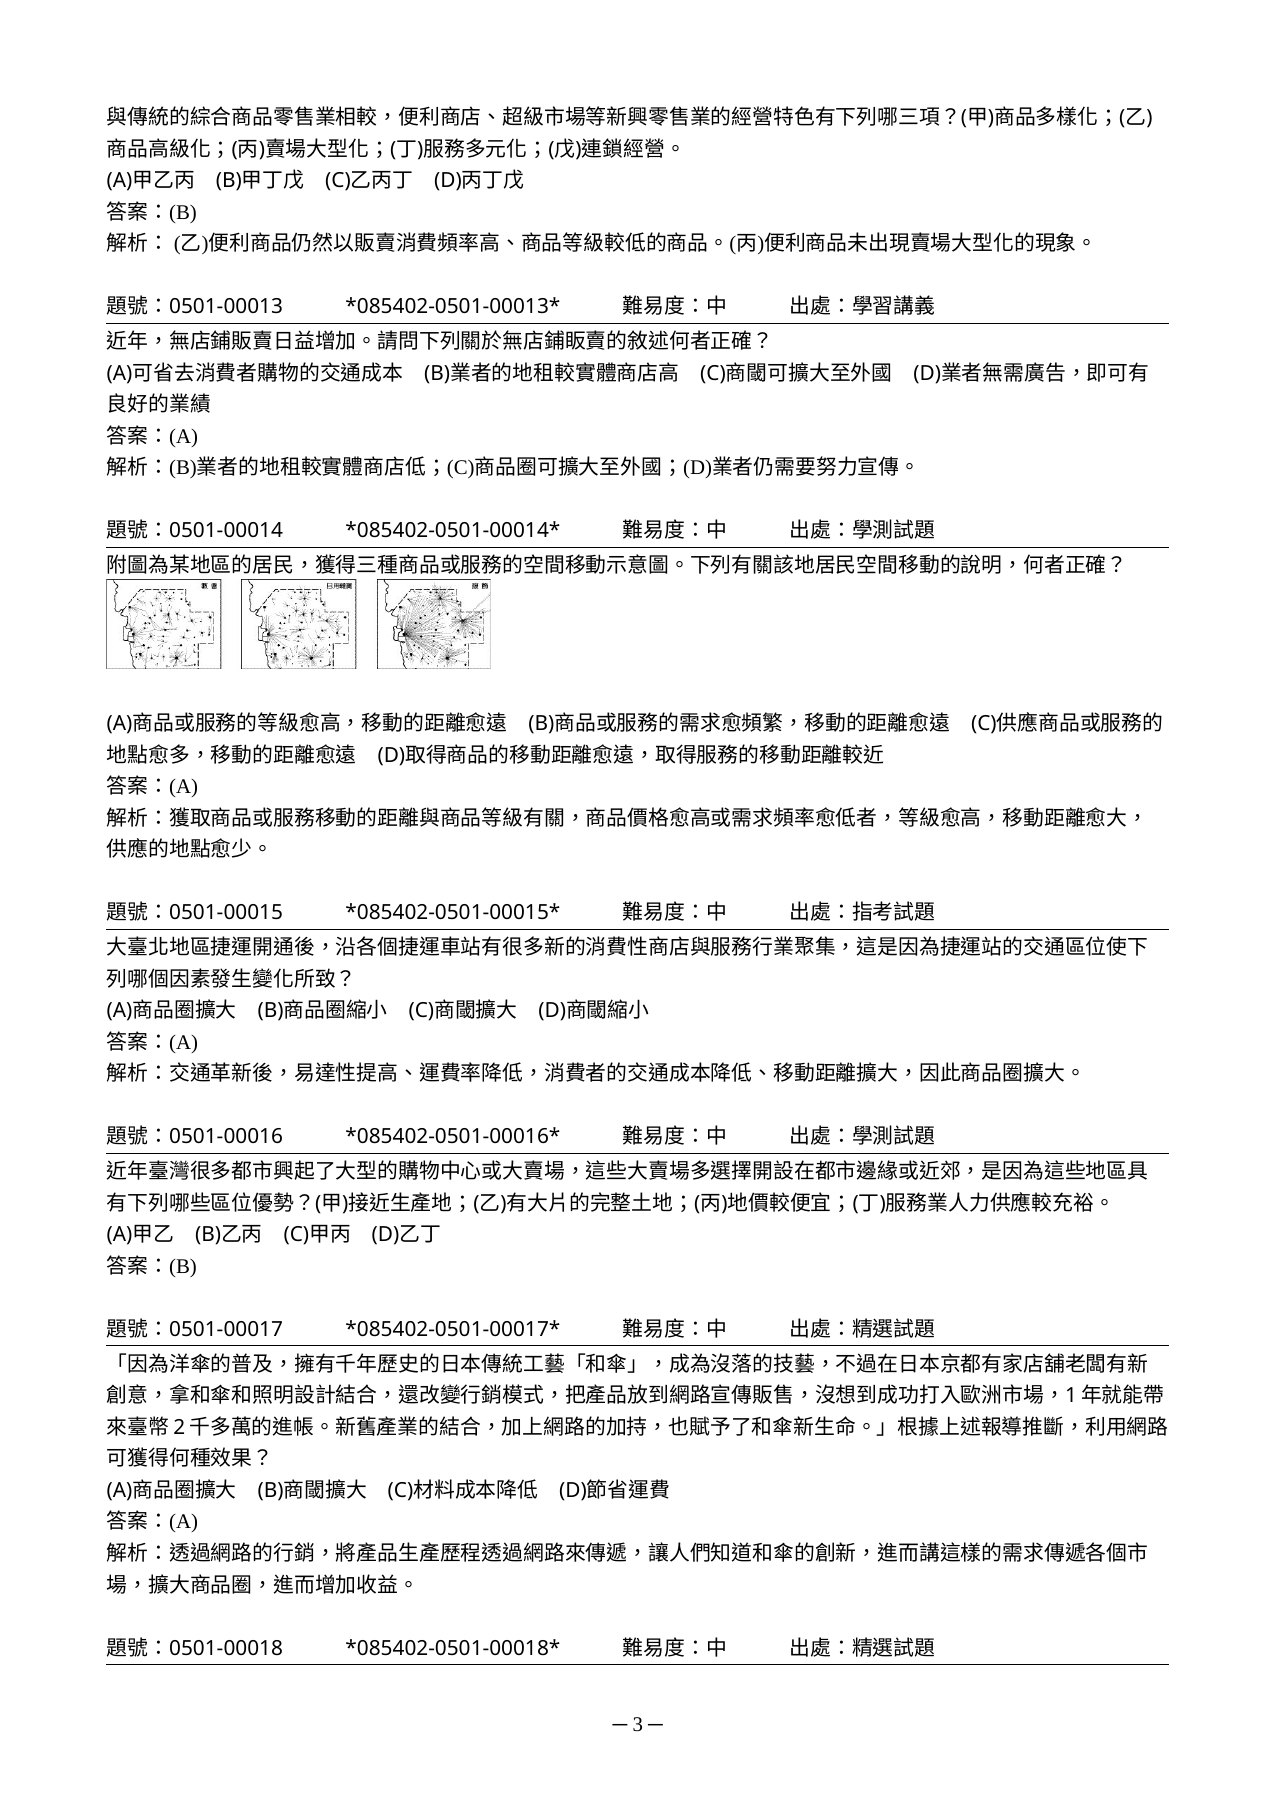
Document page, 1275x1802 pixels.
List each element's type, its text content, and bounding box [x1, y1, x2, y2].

text 解析：獲取商品或服務移動的距離與商品等級有關，商品價格愈高或需求頻率愈低者，等級愈高，移動距離愈大，供應的地點愈少。 [106, 800, 1169, 863]
text 與傳統的綜合商品零售業相較，便利商店、超級市場等新興零售業的經營特色有下列哪三項？(甲)商品多樣化；(乙)商品高級化；(丙)賣場大型化；(丁)服務多元化；(戊)連鎖經營。 (A)甲乙丙 (B)甲丁戊 (C)乙丙丁 (D)丙丁戊 [106, 100, 1169, 194]
text 題號：0501-00018 *085402-0501-00018* 難易度：中 出處：精選試題 [106, 1630, 1169, 1664]
text 答案：(A) [106, 1024, 1169, 1056]
text 解析：透過網路的行銷，將產品生產歷程透過網路來傳遞，讓人們知道和傘的創新，進而講這樣的需求傳遞各個市場，擴大商品圈，進而增加收益。 [106, 1536, 1169, 1599]
text 答案：(B) [106, 194, 1169, 226]
text 附圖為某地區的居民，獲得三種商品或服務的空間移動示意圖。下列有關該地居民空間移動的說明，何者正確？ (A)商品或服務的等級愈高，移動的距離愈遠 (B)商品或服務的需求愈頻繁，移動的距離愈遠 (C)供應商品或服務的地點愈多，移動的距離愈遠 (D)取得商品的移動距離愈遠，取得服務的移動距離較近 [106, 548, 1169, 769]
text 近年臺灣很多都市興起了大型的購物中心或大賣場，這些大賣場多選擇開設在都市邊緣或近郊，是因為這些地區具有下列哪些區位優勢？(甲)接近生產地；(乙)有大片的完整土地；(丙)地價較便宜；(丁)服務業人力供應較充裕。 (A)甲乙 (B)乙丙 (C)甲丙 (D)乙丁 [106, 1154, 1169, 1248]
text 題號：0501-00014 *085402-0501-00014* 難易度：中 出處：學測試題 [106, 513, 1169, 547]
text 題號：0501-00017 *085402-0501-00017* 難易度：中 出處：精選試題 [106, 1312, 1169, 1345]
text 解析：(B)業者的地租較實體商店低；(C)商品圈可擴大至外國；(D)業者仍需要努力宣傳。 [106, 450, 1169, 482]
text 題號：0501-00016 *085402-0501-00016* 難易度：中 出處：學測試題 [106, 1119, 1169, 1153]
text 題號：0501-00013 *085402-0501-00013* 難易度：中 出處：學習講義 [106, 289, 1169, 323]
text 解析：交通革新後，易達性提高、運費率降低，消費者的交通成本降低、移動距離擴大，因此商品圈擴大。 [106, 1056, 1169, 1087]
text 答案：(B) [106, 1248, 1169, 1280]
text 答案：(A) [106, 769, 1169, 800]
text 答案：(A) [106, 1504, 1169, 1536]
text 題號：0501-00015 *085402-0501-00015* 難易度：中 出處：指考試題 [106, 895, 1169, 929]
text 近年，無店鋪販賣日益增加。請問下列關於無店鋪眅賣的敘述何者正確？ (A)可省去消費者購物的交通成本 (B)業者的地租較實體商店高 (C)商閾可擴大至外國 (D)業者無需廣告，即可有良好的業績 [106, 324, 1169, 418]
text 「因為洋傘的普及，擁有千年歷史的日本傳統工藝「和傘」，成為沒落的技藝，不過在日本京都有家店舖老闆有新創意，拿和傘和照明設計結合，還改變行銷模式，把產品放到網路宣傳販售，沒想到成功打入歐洲市場，1年就能帶來臺幣2千多萬的進帳。新舊產業的結合，加上網路的加持，也賦予了和傘新生命。」根據上述報導推斷，利用網路可獲得何種效果？ (A)商品圈擴大 (B)商閾擴大 (C)材料成本降低 (D)節省運費 [106, 1346, 1169, 1504]
picture [106, 579, 491, 669]
text 大臺北地區捷運開通後，沿各個捷運車站有很多新的消費性商店與服務行業聚集，這是因為捷運站的交通區位使下列哪個因素發生變化所致？ (A)商品圈擴大 (B)商品圈縮小 (C)商閾擴大 (D)商閾縮小 [106, 930, 1169, 1024]
text 解析： (乙)便利商品仍然以販賣消費頻率高、商品等級較低的商品。(丙)便利商品未出現賣場大型化的現象。 [106, 226, 1169, 257]
text 答案：(A) [106, 418, 1169, 450]
